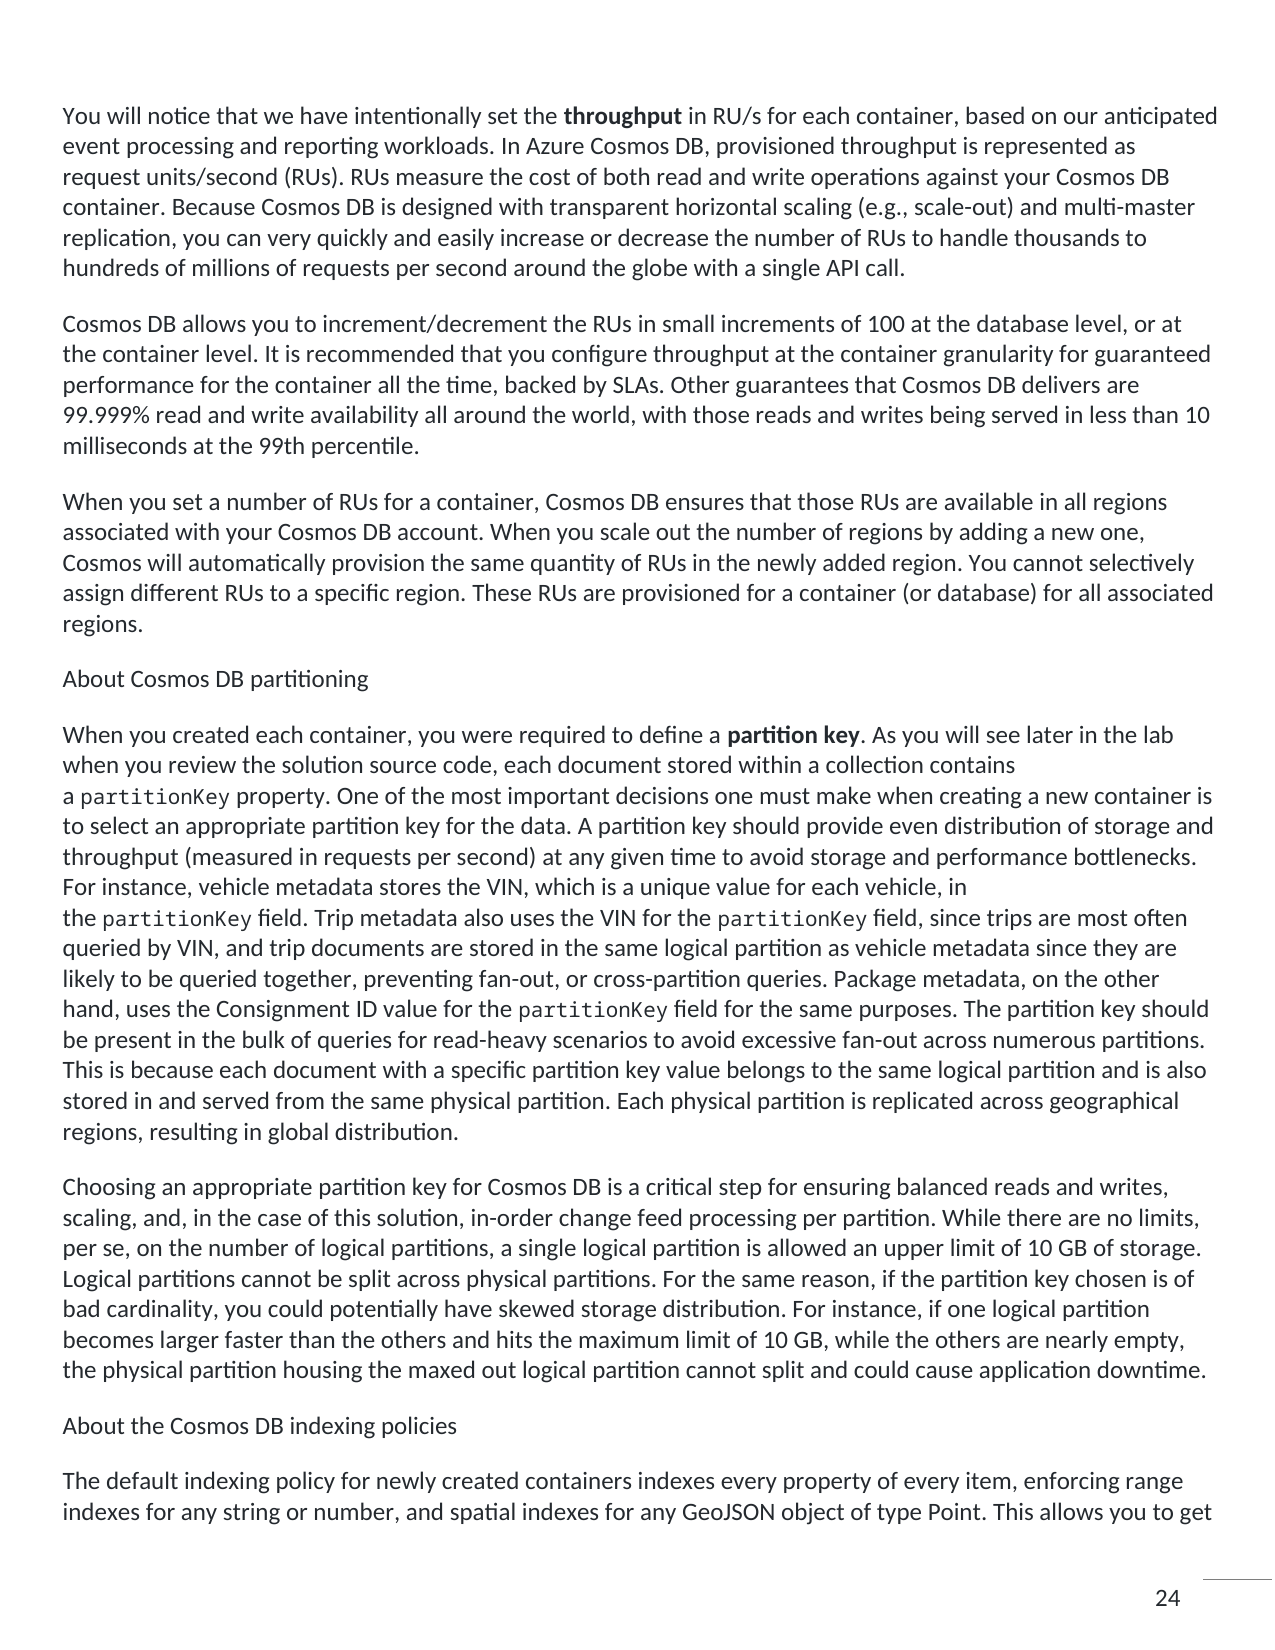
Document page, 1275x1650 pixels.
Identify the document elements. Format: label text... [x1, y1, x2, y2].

text When you created each container, you were required to define a partition key. As you will see later in the lab when you review the solution source code, each document stored within a collection contains a partitionKey property. One of the most important decisions one must make when creating a new container is to select an appropriate partition key for the data. A partition key should provide even distribution of storage and throughput (measured in requests per second) at any given time to avoid storage and performance bottlenecks. For instance, vehicle metadata stores the VIN, which is a unique value for each vehicle, in the partitionKey field. Trip metadata also uses the VIN for the partitionKey field, since trips are most often queried by VIN, and trip documents are stored in the same logical partition as vehicle metadata since they are likely to be queried together, preventing fan-out, or cross-partition queries. Package metadata, on the other hand, uses the Consignment ID value for the partitionKey field for the same purposes. The partition key should be present in the bulk of queries for read-heavy scenarios to avoid excessive fan-out across numerous partitions. This is because each document with a specific partition key value belongs to the same logical partition and is also stored in and served from the same physical partition. Each physical partition is replicated across geographical regions, resulting in global distribution. [62, 719, 1219, 1146]
text You will notice that we have intentionally set the throughput in RU/s for each container, based on our anticipated event processing and reporting workloads. In Azure Cosmos DB, provisioned throughput is represented as request units/second (RUs). RUs measure the cost of both read and write operations against your Cosmos DB container. Because Cosmos DB is designed with transparent horizontal scaling (e.g., scale-out) and multi-master replication, you can very quickly and easily increase or decrease the number of RUs to handle thousands to hundreds of millions of requests per second around the globe with a single API call. [62, 100, 1219, 283]
text When you set a number of RUs for a container, Cosmos DB ensures that those RUs are available in all regions associated with your Cosmos DB account. When you scale out the number of regions by adding a new one, Cosmos will automatically provision the same quantity of RUs in the newly added region. You cannot selectively assign different RUs to a specific region. These RUs are provisioned for a container (or database) for all associated regions. [62, 486, 1219, 638]
text About the Cosmos DB indexing policies [62, 1410, 1219, 1440]
text About Cosmos DB partitioning [62, 663, 1219, 694]
text Choosing an appropriate partition key for Cosmos DB is a critical step for ensuring balanced reads and writes, scaling, and, in the case of this solution, in-order change feed processing per partition. While there are no limits, per se, on the number of logical partitions, a single logical partition is allowed an upper limit of 10 GB of storage. Logical partitions cannot be split across physical partitions. For the same reason, if the partition key chosen is of bad cardinality, you could potentially have skewed storage distribution. For instance, if one logical partition becomes larger faster than the others and hits the maximum limit of 10 GB, while the others are nearly empty, the physical partition housing the maxed out logical partition cannot split and could cause application downtime. [62, 1171, 1219, 1385]
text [62, 1465, 1219, 1526]
text Cosmos DB allows you to increment/decrement the RUs in small increments of 100 at the database level, or at the container level. It is recommended that you configure throughput at the container granularity for guaranteed performance for the container all the time, backed by SLAs. Other guarantees that Cosmos DB delivers are 99.999% read and write availability all around the world, with those reads and writes being served in less than 10 milliseconds at the 99th percentile. [62, 308, 1219, 461]
